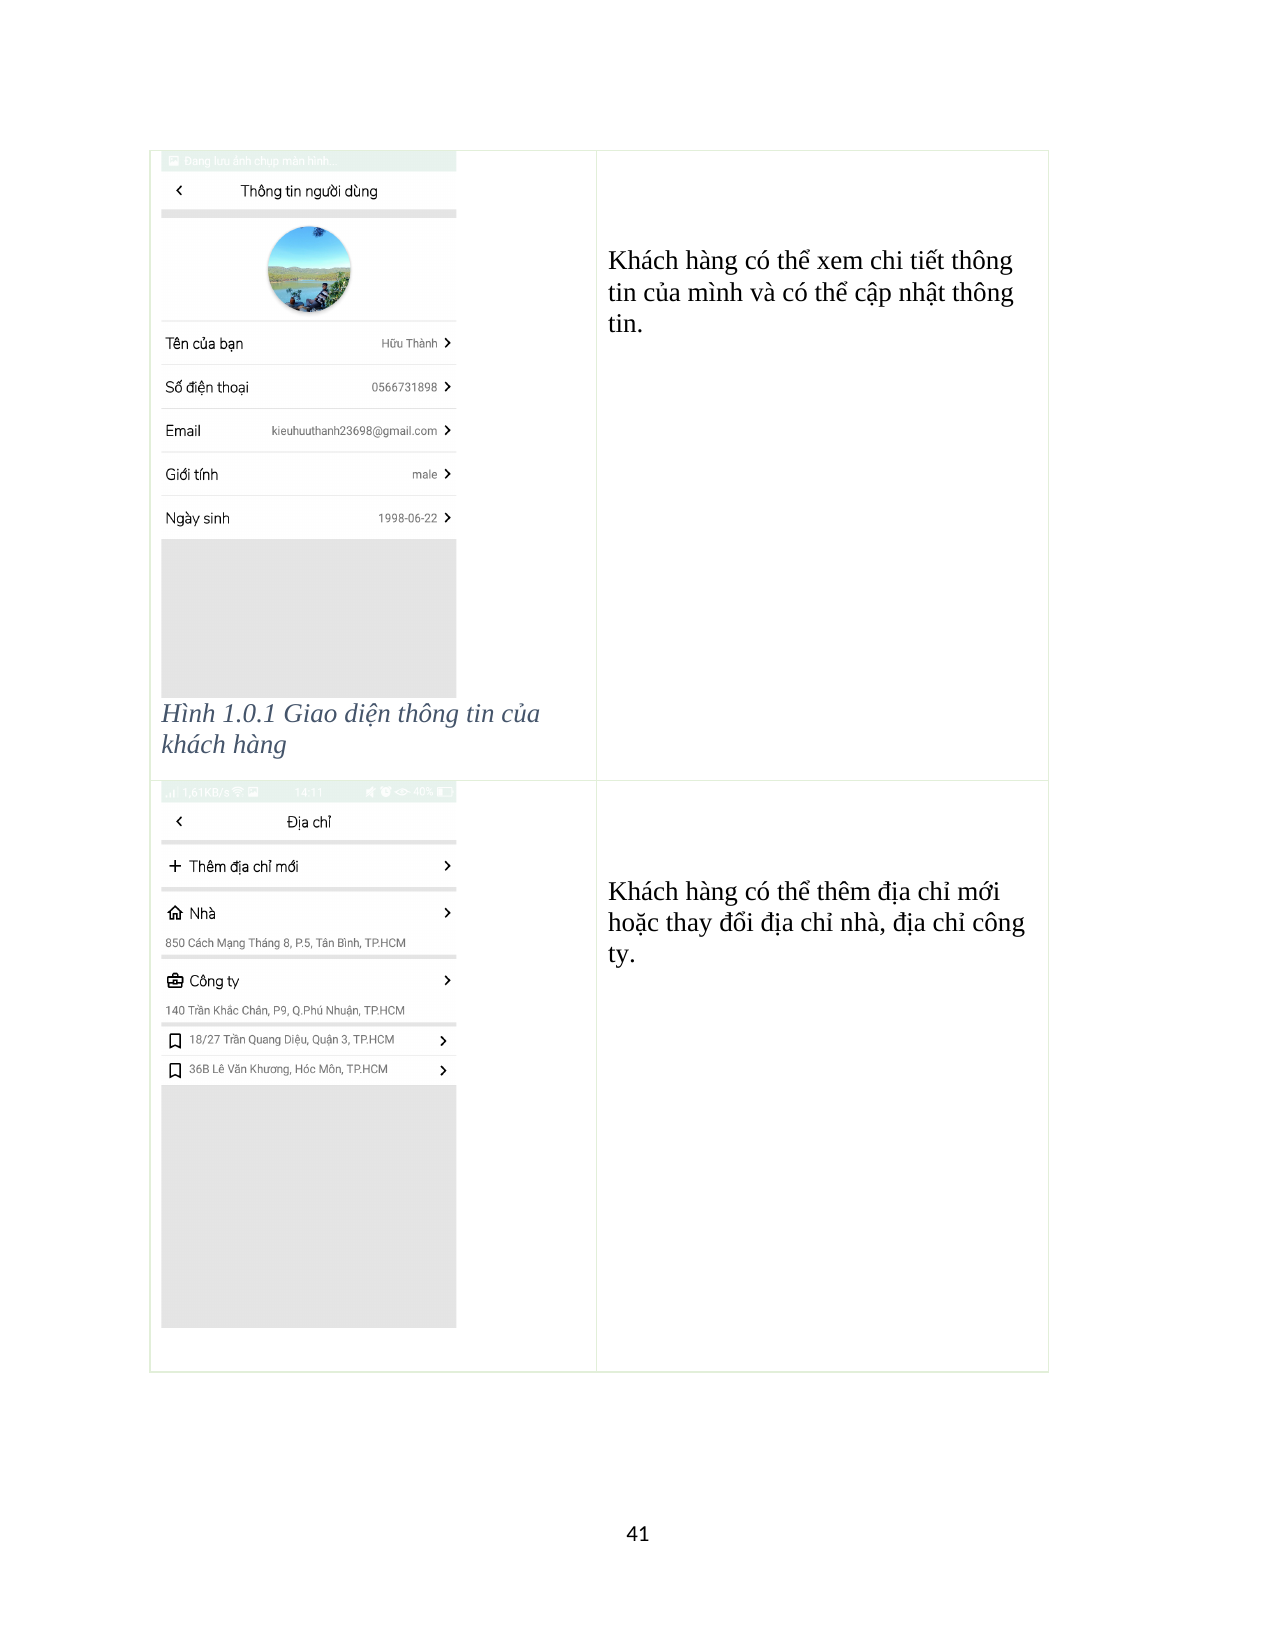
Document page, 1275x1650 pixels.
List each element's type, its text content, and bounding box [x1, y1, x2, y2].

table_cell [151, 781, 596, 1371]
picture [161, 781, 457, 1328]
table_cell Khách hàng có thể thêm địa chỉ mới hoặc thay đổi địa chỉ nhà, địa chỉ công ty. [597, 781, 1048, 1371]
table_cell Khách hàng có thể xem chi tiết thông tin của mình và có thể cập nhật thông tin. [597, 151, 1048, 780]
picture [161, 151, 457, 698]
